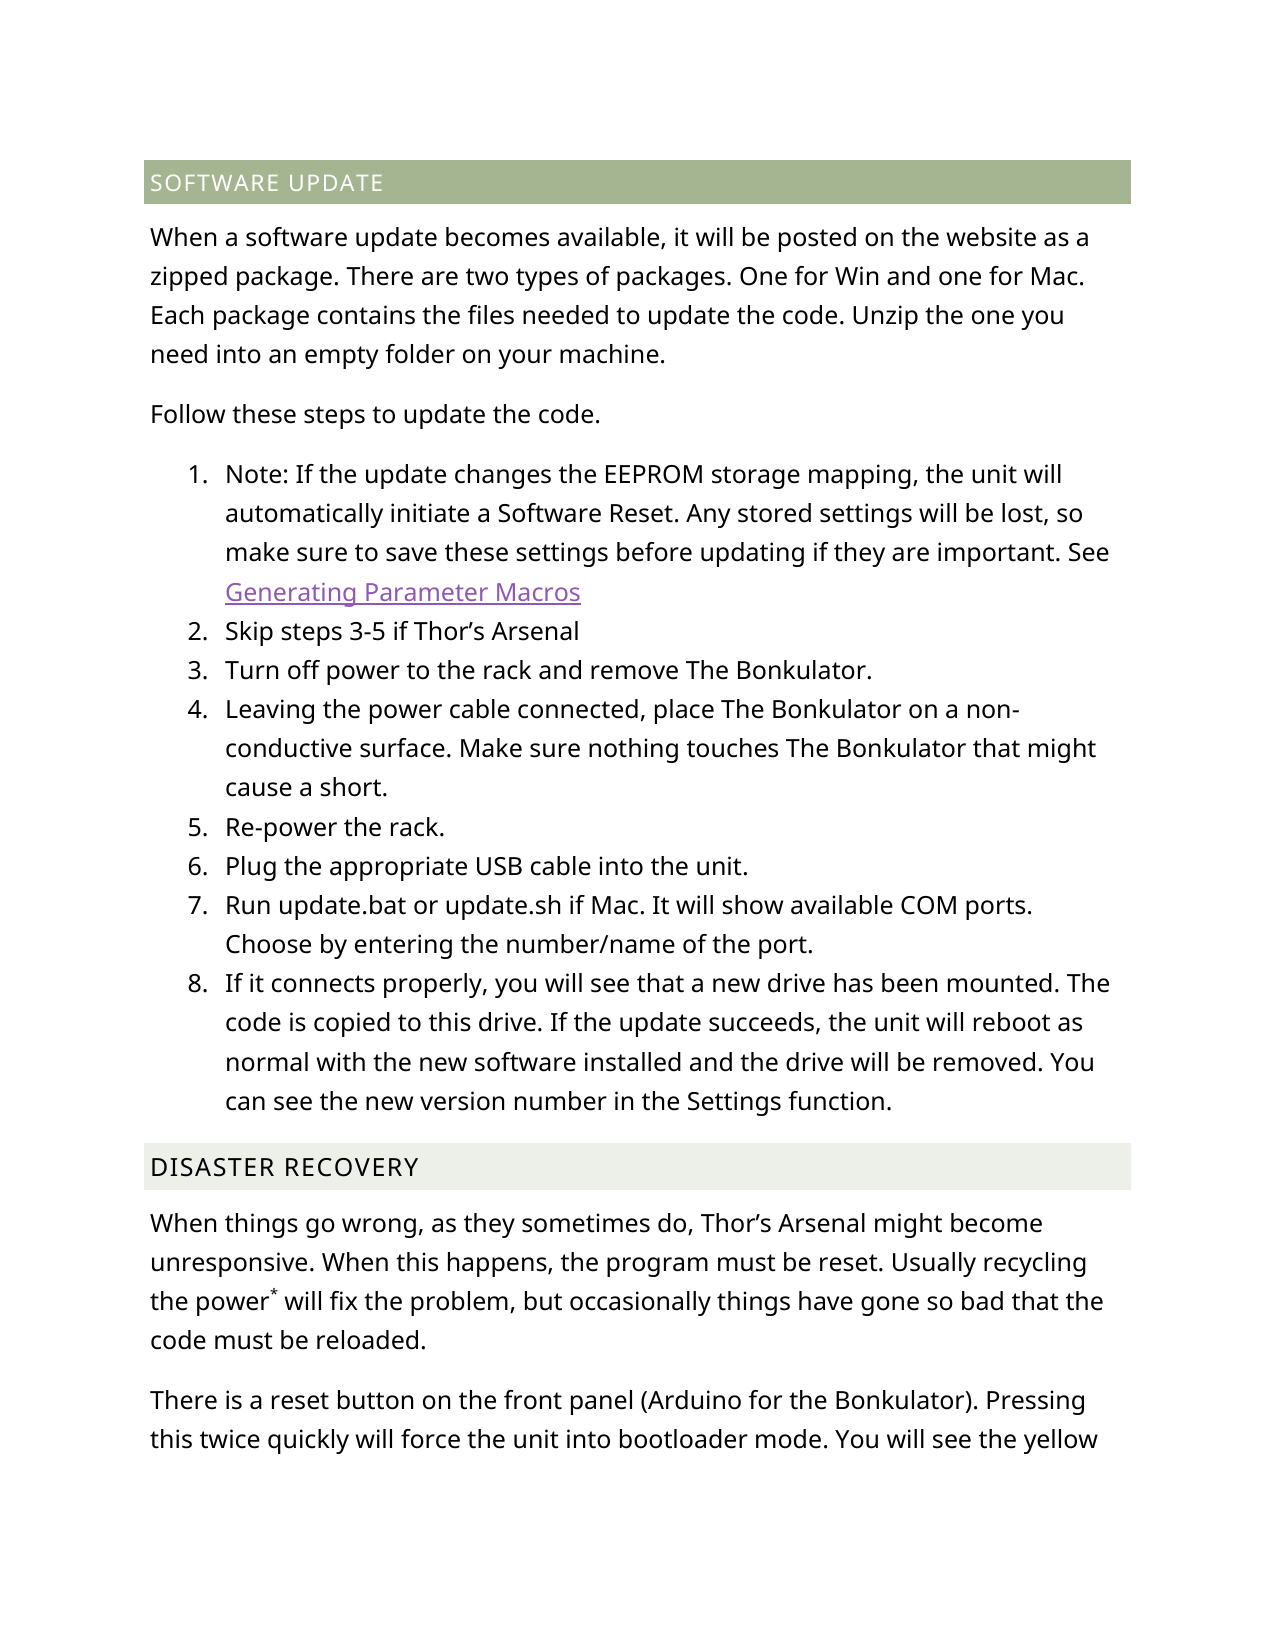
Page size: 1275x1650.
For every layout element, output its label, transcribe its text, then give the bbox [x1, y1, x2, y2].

subtitle Disaster Recovery [150, 1150, 1125, 1184]
text Follow these steps to update the code. [150, 397, 1125, 431]
list Plug the appropriate USB cable into the unit. [187, 848, 1125, 882]
list Re-power the rack. [187, 809, 1125, 843]
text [150, 1383, 1125, 1456]
list If it connects properly, you will see that a new drive has been mounted. The code is copied to this drive. If the update succeeds, the unit will reboot as normal with the new software installed and the drive will be removed. You can see the new version number in the Settings function. [187, 966, 1125, 1117]
list Run update.bat or update.sh if Mac. It will show available COM ports. Choose by entering the number/name of the port. [187, 888, 1125, 961]
text When things go wrong, as they sometimes do, Thor’s Arsenal might become unresponsive. When this happens, the program must be reset. Usually recycling the power* will fix the problem, but occasionally things have gone so bad that the code must be reloaded. [150, 1206, 1125, 1357]
list Note: If the update changes the EEPROM storage mapping, the unit will automatically initiate a Software Reset. Any stored settings will be lost, so make sure to save these settings before updating if they are important. See Generating Parameter Macros [187, 457, 1125, 608]
list Leaving the power cable connected, place The Bonkulator on a non-conductive surface. Make sure nothing touches The Bonkulator that might cause a short. [187, 692, 1125, 804]
subtitle Software Update [150, 167, 1125, 198]
list Skip steps 3-5 if Thor’s Arsenal [187, 613, 1125, 647]
list Turn off power to the rack and remove The Bonkulator. [187, 653, 1125, 687]
text When a software update becomes available, it will be posted on the website as a zipped package. There are two types of packages. One for Win and one for Mac. Each package contains the files needed to update the code. Unzip the one you need into an empty folder on your machine. [150, 219, 1125, 371]
